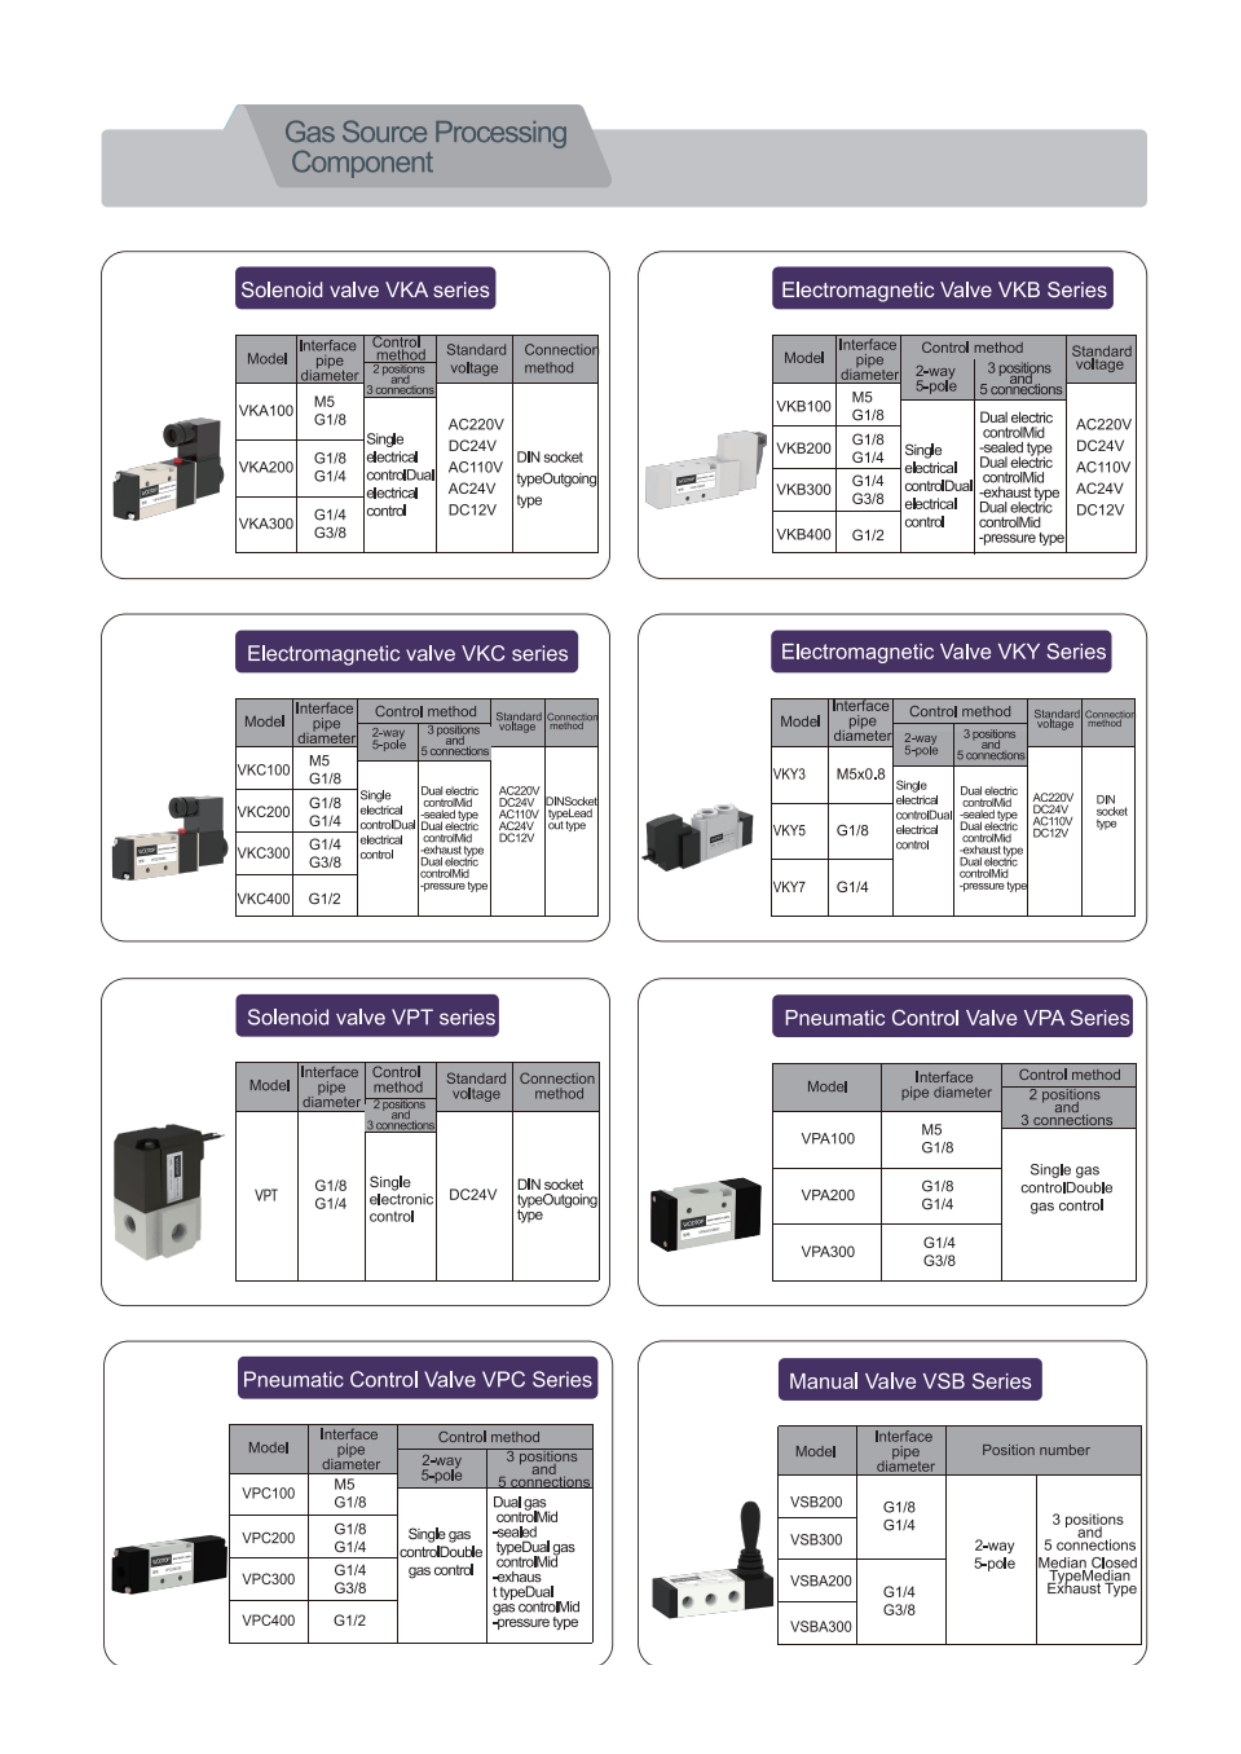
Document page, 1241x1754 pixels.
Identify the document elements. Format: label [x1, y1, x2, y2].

picture [75, 89, 1159, 1665]
